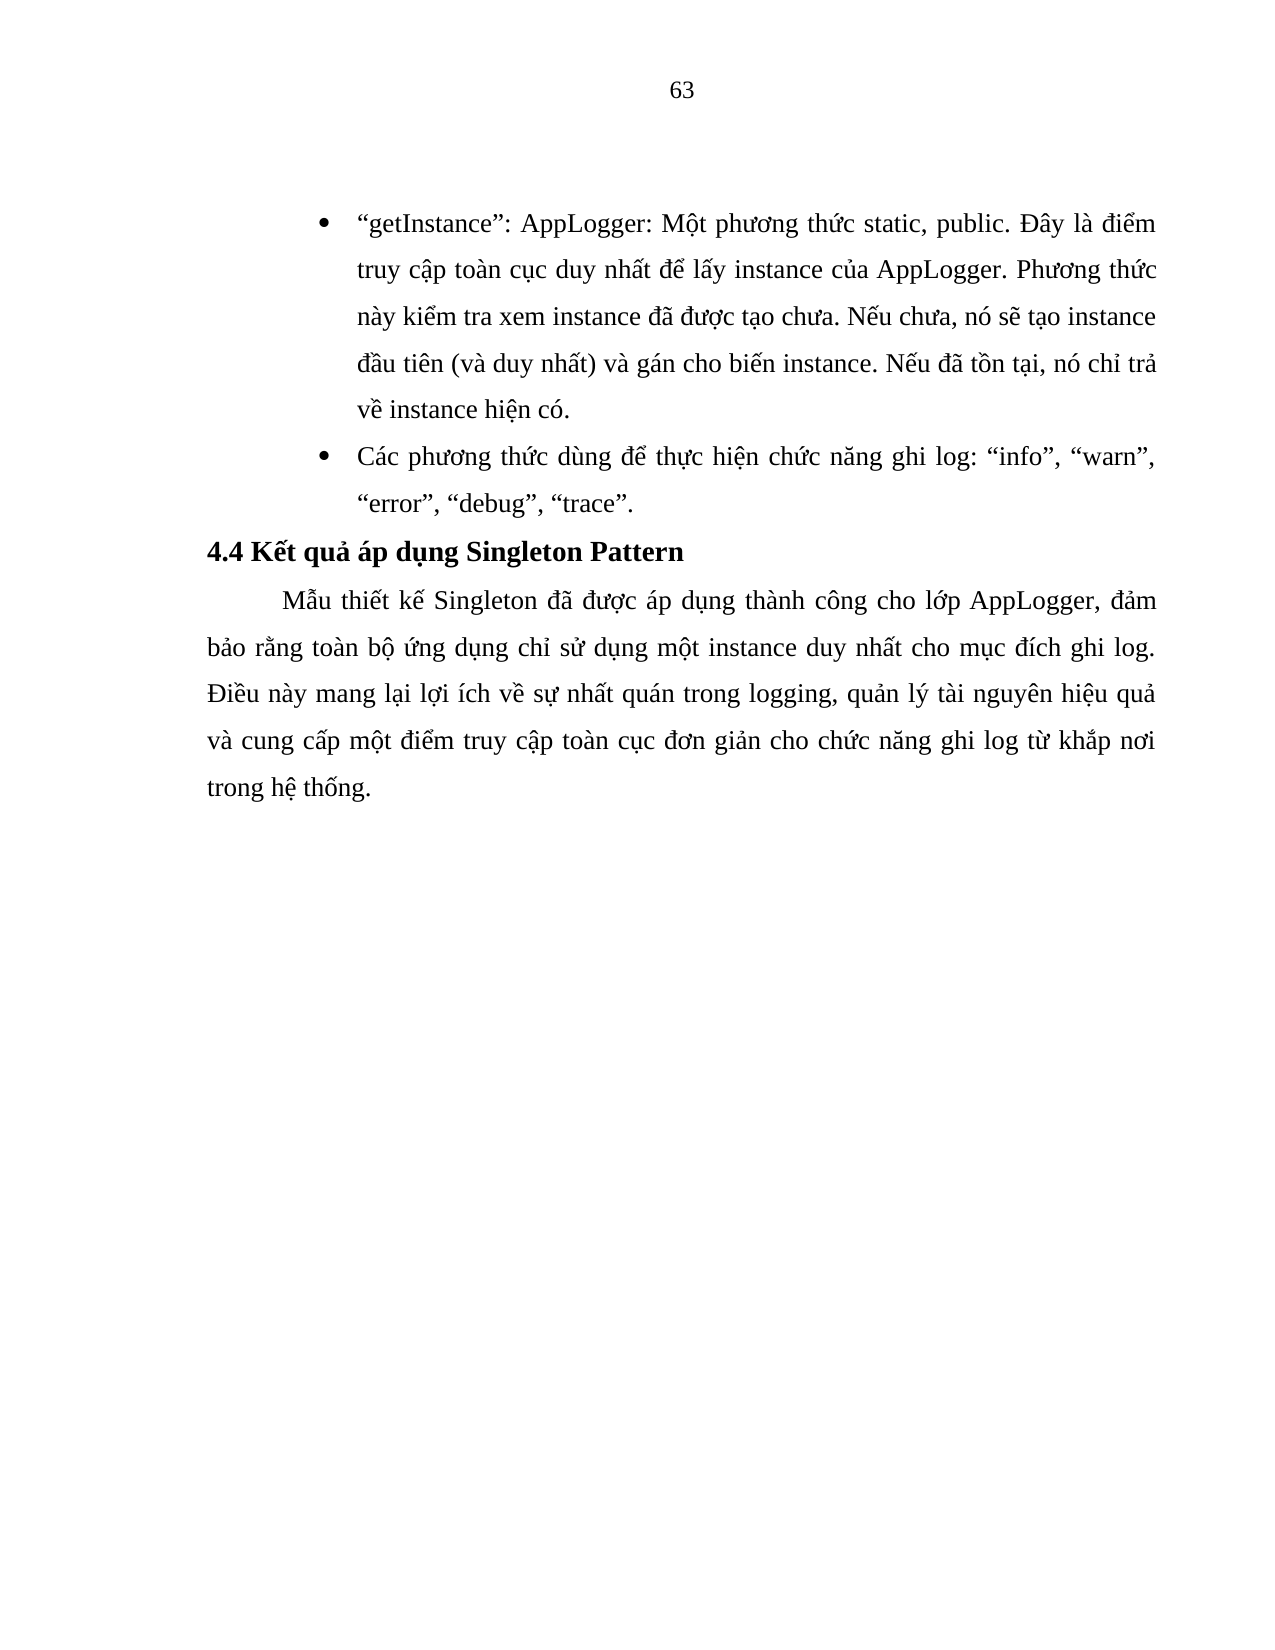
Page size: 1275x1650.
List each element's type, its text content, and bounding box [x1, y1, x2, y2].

list Các phương thức dùng để thực hiện chức năng ghi log: “info”, “warn”, “error”, “debug”, “trace”. [319, 440, 1157, 518]
text Mẫu thiết kế Singleton đã được áp dụng thành công cho lớp AppLogger, đảm bảo rằng toàn bộ ứng dụng chỉ sử dụng một instance duy nhất cho mục đích ghi log. Điều này mang lại lợi ích về sự nhất quán trong logging, quản lý tài nguyên hiệu quả và cung cấp một điểm truy cập toàn cục đơn giản cho chức năng ghi log từ khắp nơi trong hệ thống. [207, 584, 1157, 802]
text 4.4 Kết quả áp dụng Singleton Pattern [207, 534, 1157, 567]
list “getInstance”: AppLogger: Một phương thức static, public. Đây là điểm truy cập toàn cục duy nhất để lấy instance của AppLogger. Phương thức này kiểm tra xem instance đã được tạo chưa. Nếu chưa, nó sẽ tạo instance đầu tiên (và duy nhất) và gán cho biến instance. Nếu đã tồn tại, nó chỉ trả về instance hiện có. [319, 207, 1157, 425]
